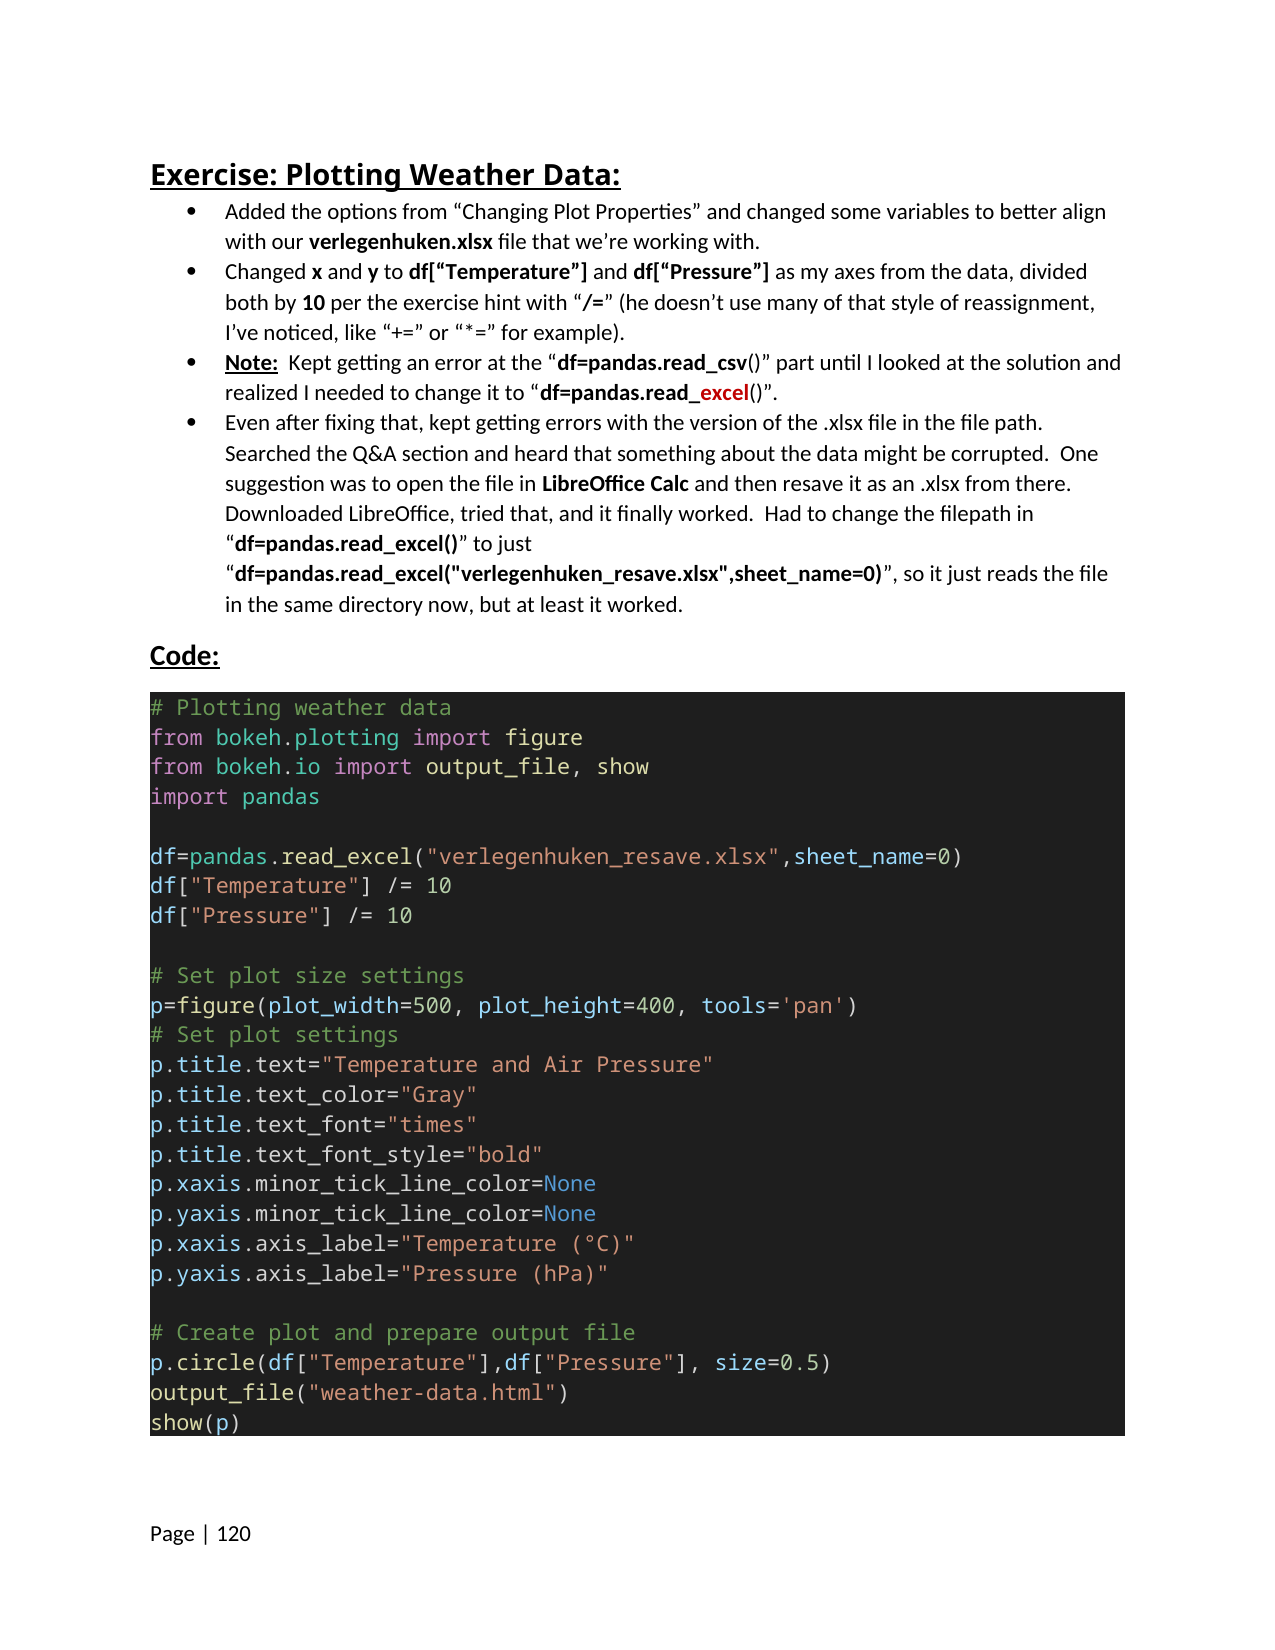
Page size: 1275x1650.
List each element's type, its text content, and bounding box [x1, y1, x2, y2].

text p.title.text="Temperature and Air Pressure" [150, 1049, 1125, 1079]
text Code: [150, 637, 1125, 672]
list Even after fixing that, kept getting errors with the version of the .xlsx file in the file path. Searched the Q&A section and heard that something about the data might be corrupted. One suggestion was to open the file in LibreOffice Calc and then resave it as an .xlsx from there. Downloaded LibreOffice, tried that, and it finally worked. Had to change the filepath in “df=pandas.read_excel()” to just “df=pandas.read_excel("verlegenhuken_resave.xlsx",sheet_name=0)”, so it just reads the file in the same directory now, but at least it worked. [187, 408, 1125, 618]
text # Set plot size settings [150, 960, 1125, 989]
text p.title.text_font_style="bold" [150, 1138, 1125, 1168]
text # Create plot and prepare output file [150, 1317, 1125, 1347]
text output_file("weather-data.html") [150, 1377, 1125, 1407]
text p.yaxis.axis_label="Pressure (hPa)" [150, 1258, 1125, 1287]
text p.title.text_font="times" [150, 1109, 1125, 1138]
text df=pandas.read_excel("verlegenhuken_resave.xlsx",sheet_name=0) [150, 841, 1125, 870]
text import pandas [150, 781, 1125, 811]
text from bokeh.plotting import figure [150, 721, 1125, 751]
text df["Pressure"] /= 10 [150, 900, 1125, 930]
list Note: Kept getting an error at the “df=pandas.read_csv()” part until I looked at the solution and realized I needed to change it to “df=pandas.read_excel()”. [187, 348, 1125, 406]
text p=figure(plot_width=500, plot_height=400, tools='pan') [150, 989, 1125, 1019]
text p.xaxis.axis_label="Temperature (°C)" [150, 1228, 1125, 1258]
text p.xaxis.minor_tick_line_color=None [150, 1168, 1125, 1198]
text df["Temperature"] /= 10 [150, 870, 1125, 900]
text p.circle(df["Temperature"],df["Pressure"], size=0.5) [150, 1347, 1125, 1377]
text # Set plot settings [150, 1019, 1125, 1049]
text # Plotting weather data [150, 692, 1125, 721]
text from bokeh.io import output_file, show [150, 751, 1125, 781]
text show(p) [150, 1407, 1125, 1436]
list Added the options from “Changing Plot Properties” and changed some variables to better align with our verlegenhuken.xlsx file that we’re working with. [187, 197, 1125, 255]
text p.yaxis.minor_tick_line_color=None [150, 1198, 1125, 1228]
text p.title.text_color="Gray" [150, 1079, 1125, 1109]
subtitle Exercise: Plotting Weather Data: [150, 154, 1125, 194]
list Changed x and y to df[“Temperature”] and df[“Pressure”] as my axes from the data, divided both by 10 per the exercise hint with “/=” (he doesn’t use many of that style of reassignment, I’ve noticed, like “+=” or “*=” for example). [187, 257, 1125, 346]
